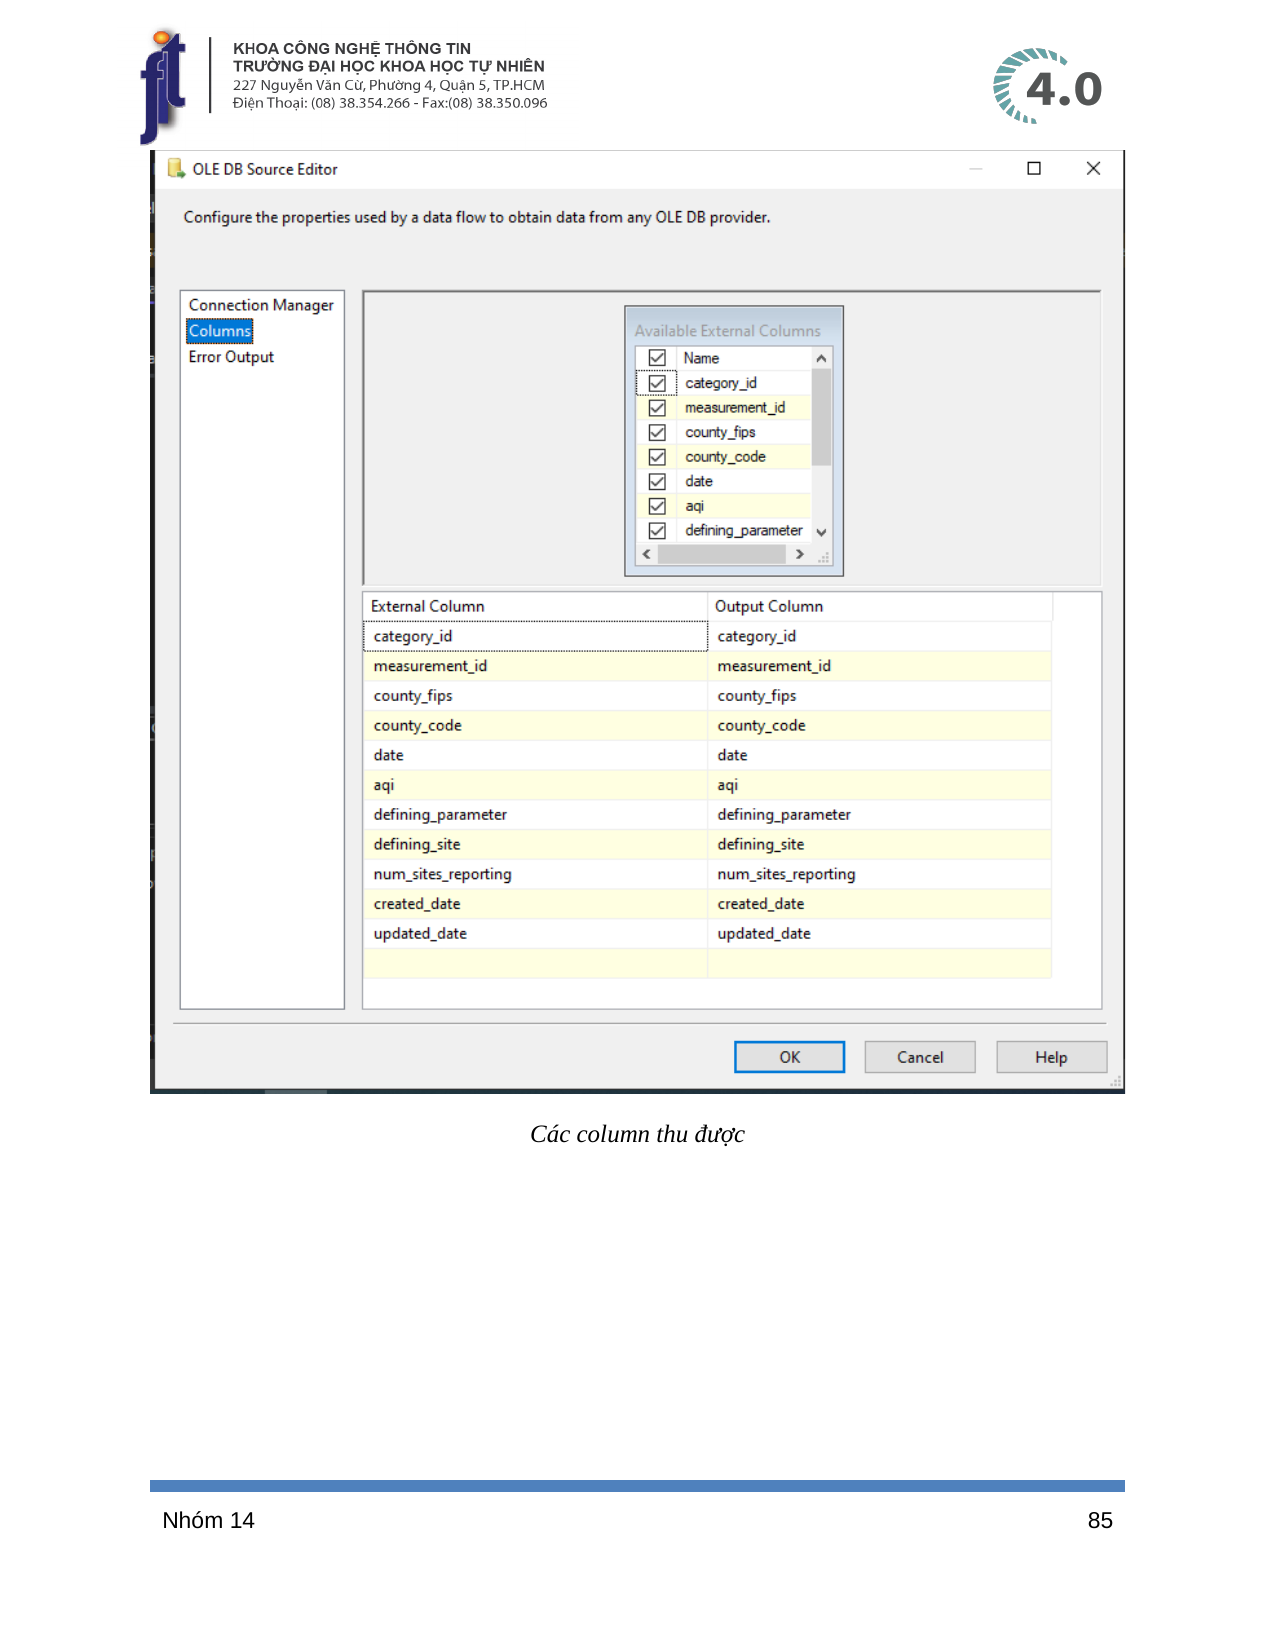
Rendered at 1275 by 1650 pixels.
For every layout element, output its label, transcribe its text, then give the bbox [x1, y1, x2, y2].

picture [117, 21, 1125, 1094]
picture [985, 41, 1108, 127]
text Các column thu được [150, 1119, 1125, 1147]
